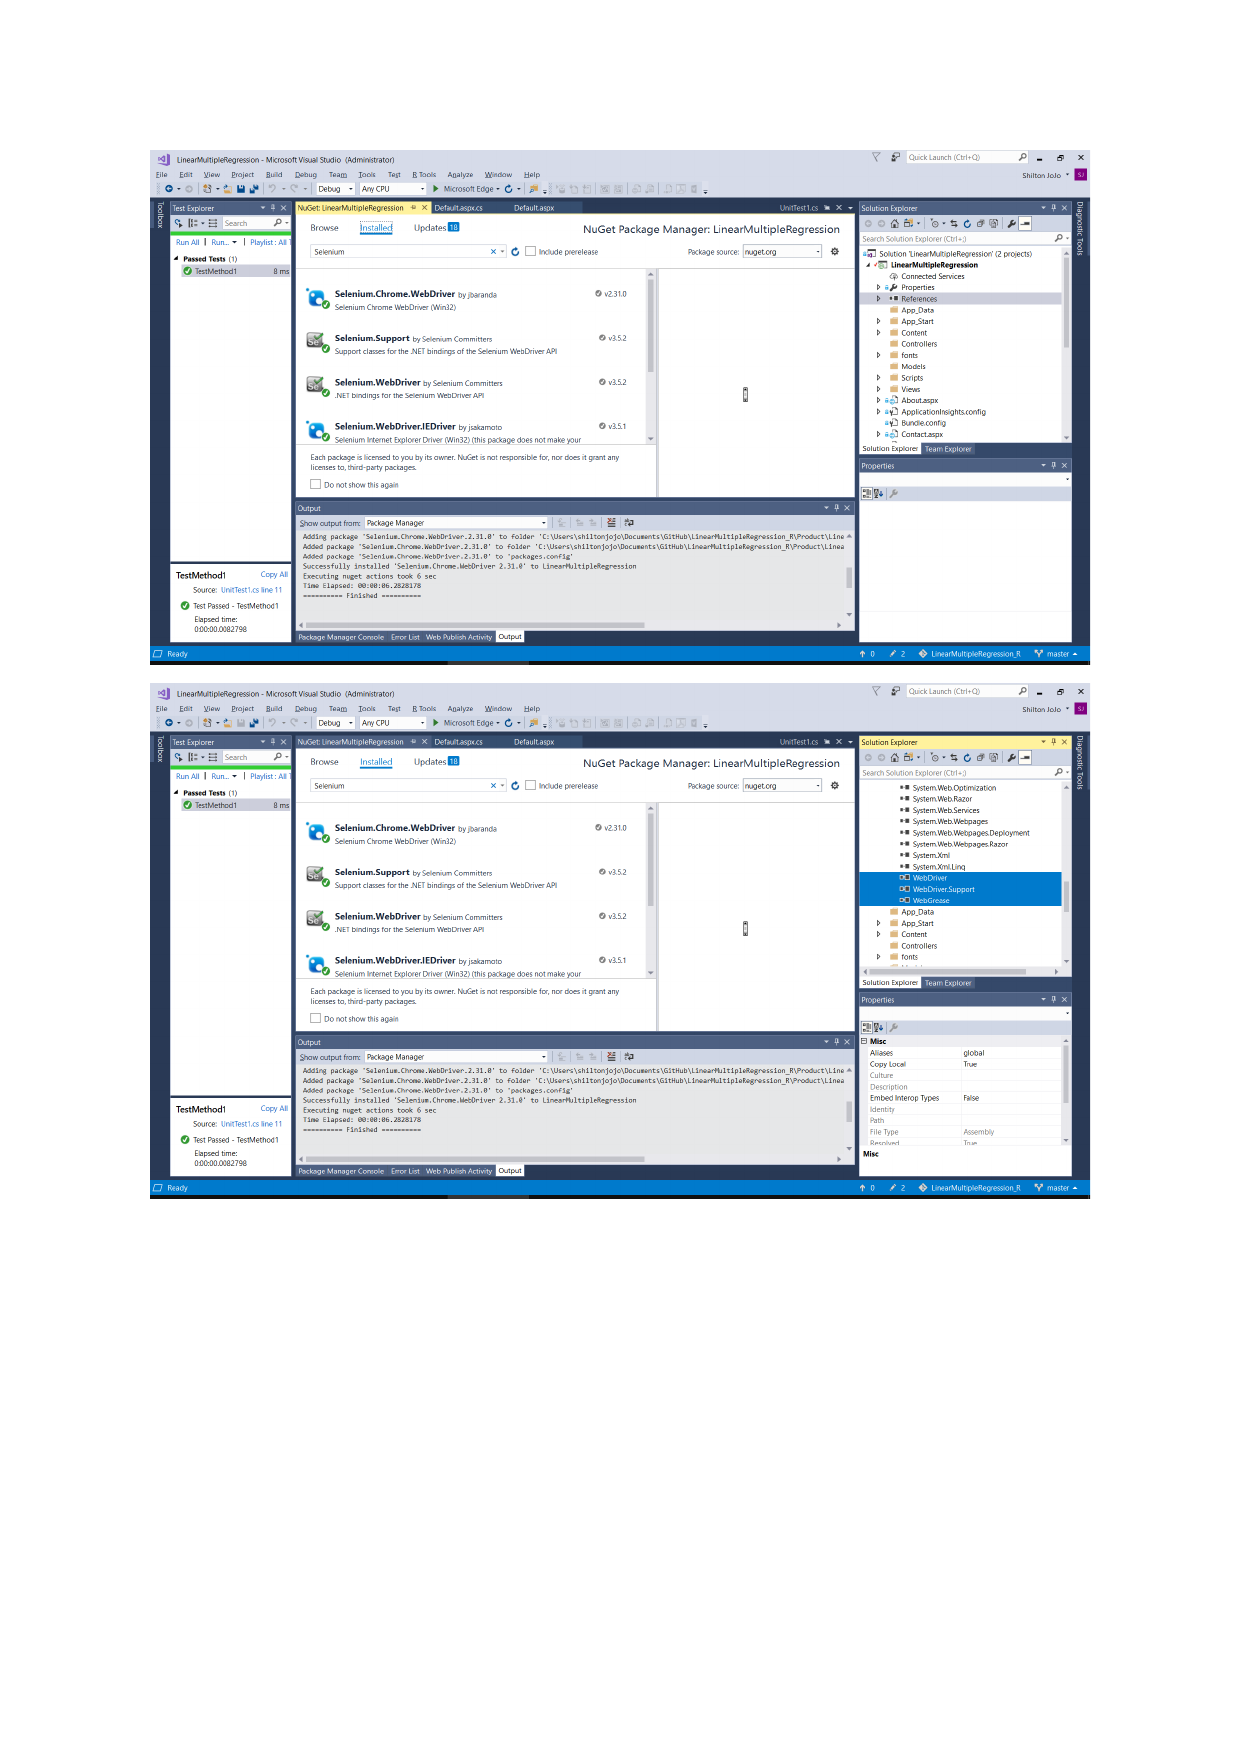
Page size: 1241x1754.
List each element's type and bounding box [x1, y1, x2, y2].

picture [150, 150, 1091, 665]
picture [150, 683, 1091, 1199]
